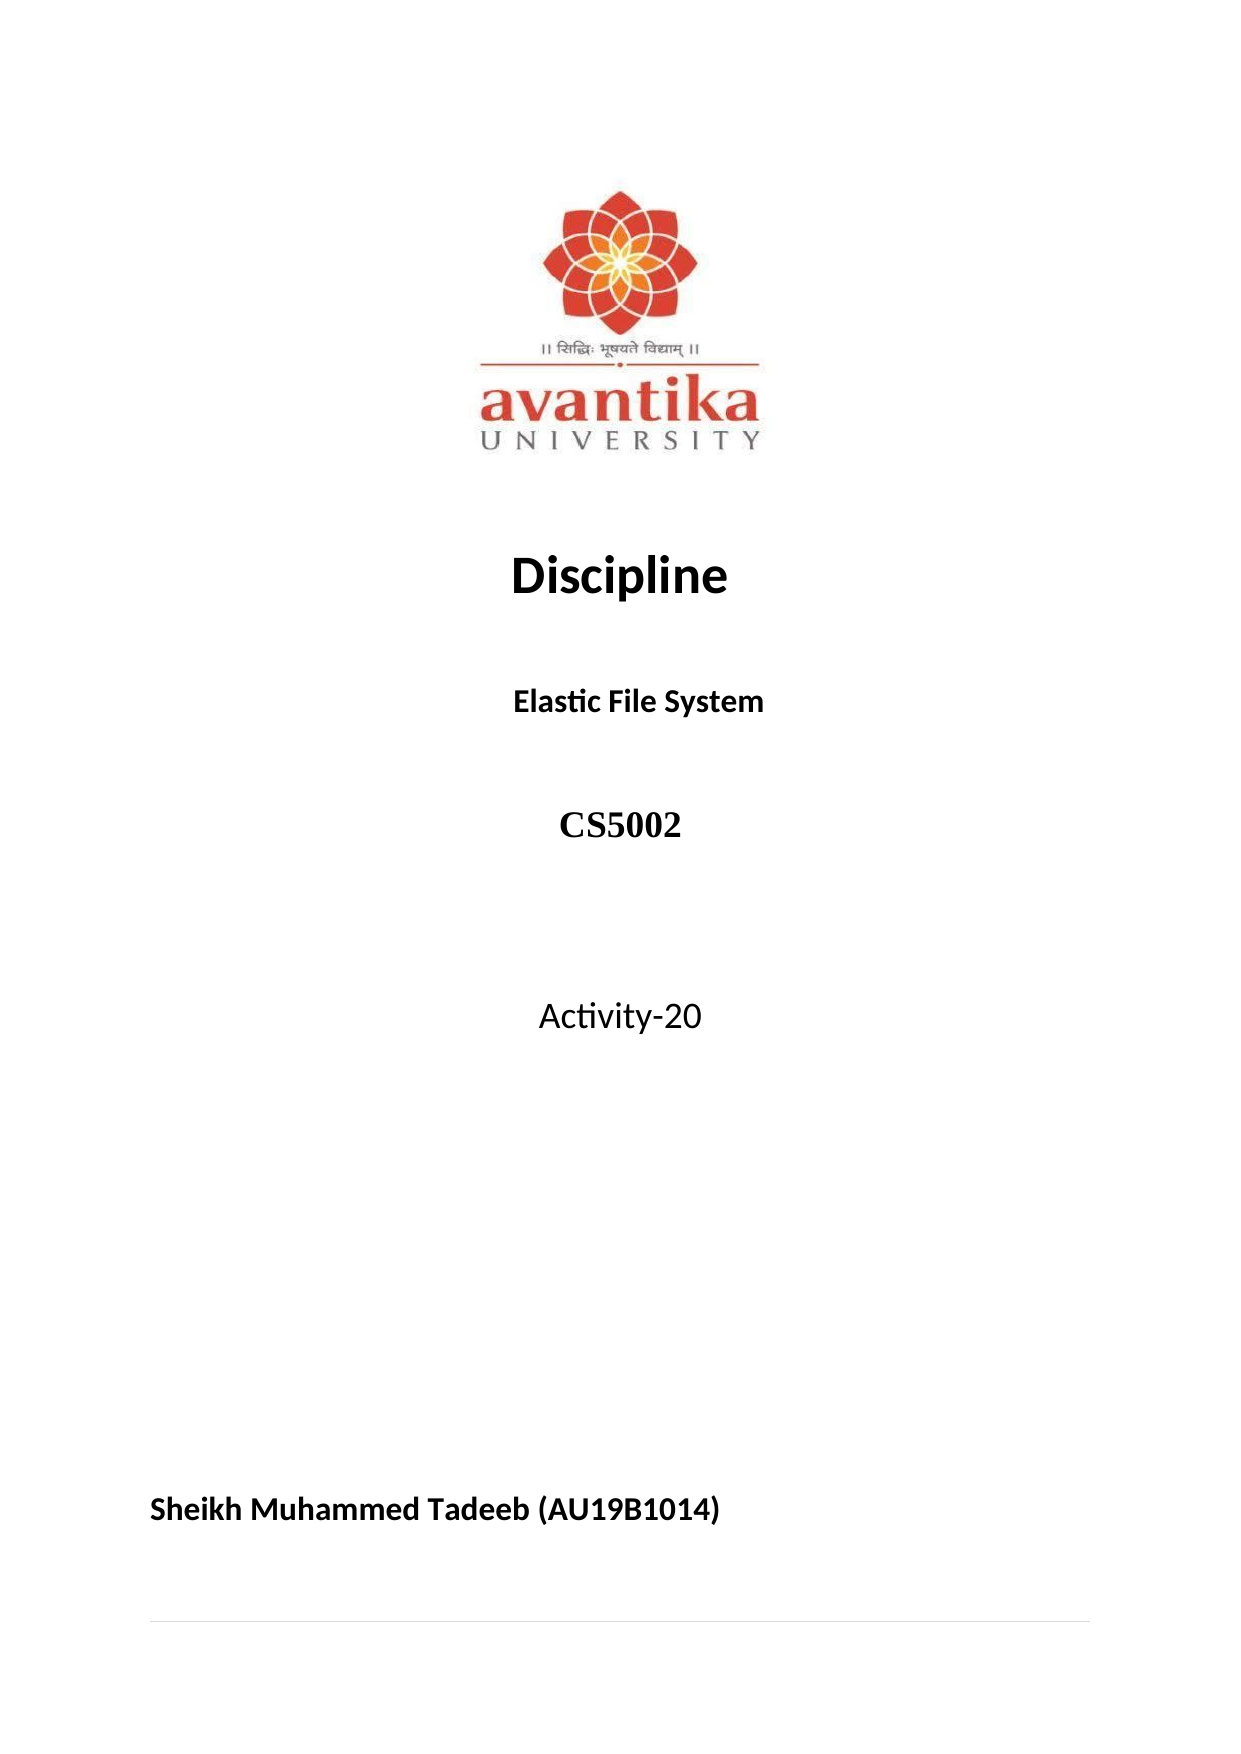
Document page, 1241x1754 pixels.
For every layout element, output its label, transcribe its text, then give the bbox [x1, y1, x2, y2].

text Sheikh Muhammed Tadeeb (AU19B1014) [150, 1487, 1090, 1528]
text CS5002 [150, 802, 1090, 846]
text Discipline [150, 541, 1090, 607]
text Elastic File System [187, 680, 1090, 721]
picture [418, 133, 823, 507]
text Activity-20 [150, 992, 1090, 1038]
